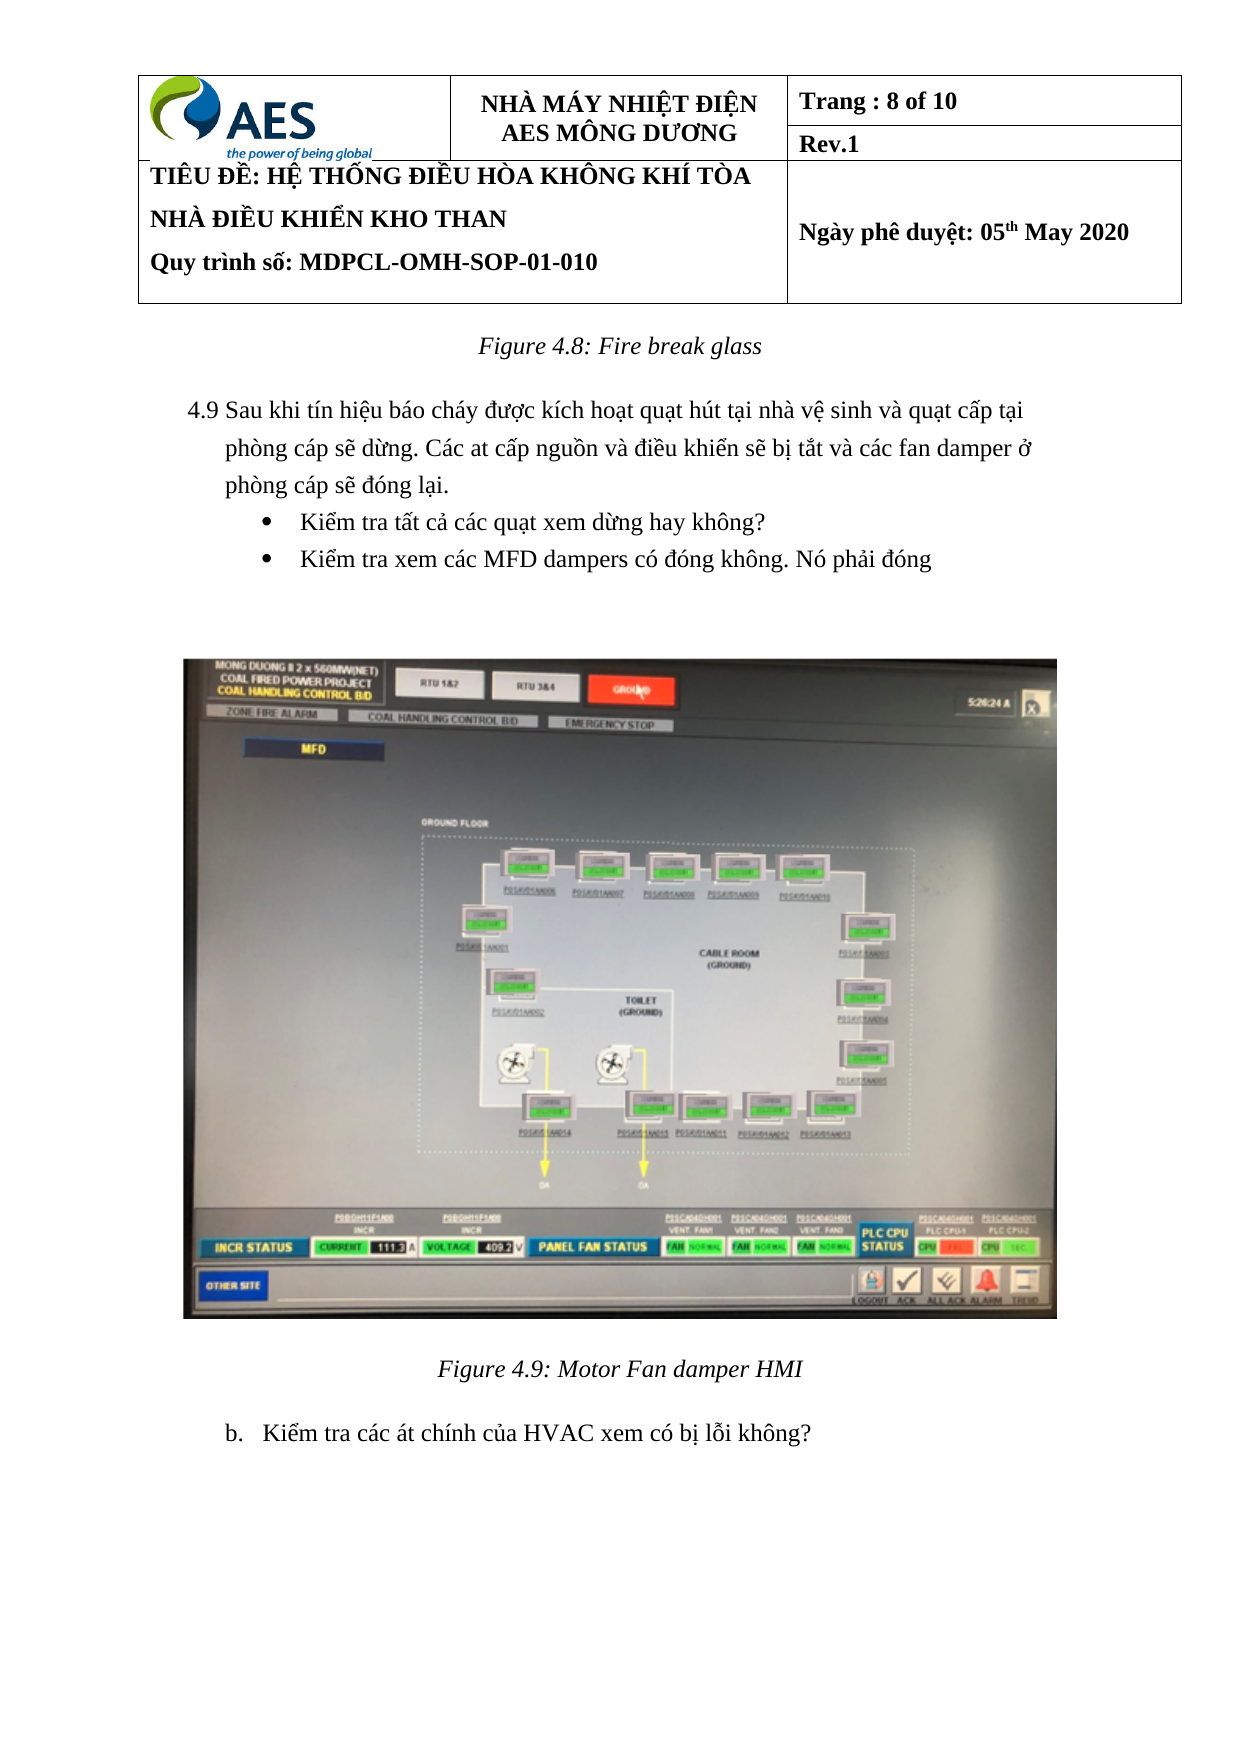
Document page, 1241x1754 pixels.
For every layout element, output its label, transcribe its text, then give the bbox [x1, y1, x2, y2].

picture [150, 76, 372, 161]
list Sau khi tín hiệu báo cháy được kích hoạt quạt hút tại nhà vệ sinh và quạt cấp tại phòng cáp sẽ dừng. Các at cấp nguồn và điều khiển sẽ bị tắt và các fan damper ở phòng cáp sẽ đóng lại. [187, 395, 1090, 499]
picture [183, 656, 1057, 1319]
list Kiểm tra các át chính của HVAC xem có bị lỗi không? [225, 1418, 1090, 1446]
text Figure 4.8: Fire break glass [150, 331, 1090, 360]
list Kiểm tra tất cả các quạt xem dừng hay không? [262, 507, 1090, 536]
list Kiểm tra xem các MFD dampers có đóng không. Nó phải đóng [262, 544, 1090, 573]
text Figure 4.9: Motor Fan damper HMI [150, 1354, 1090, 1382]
